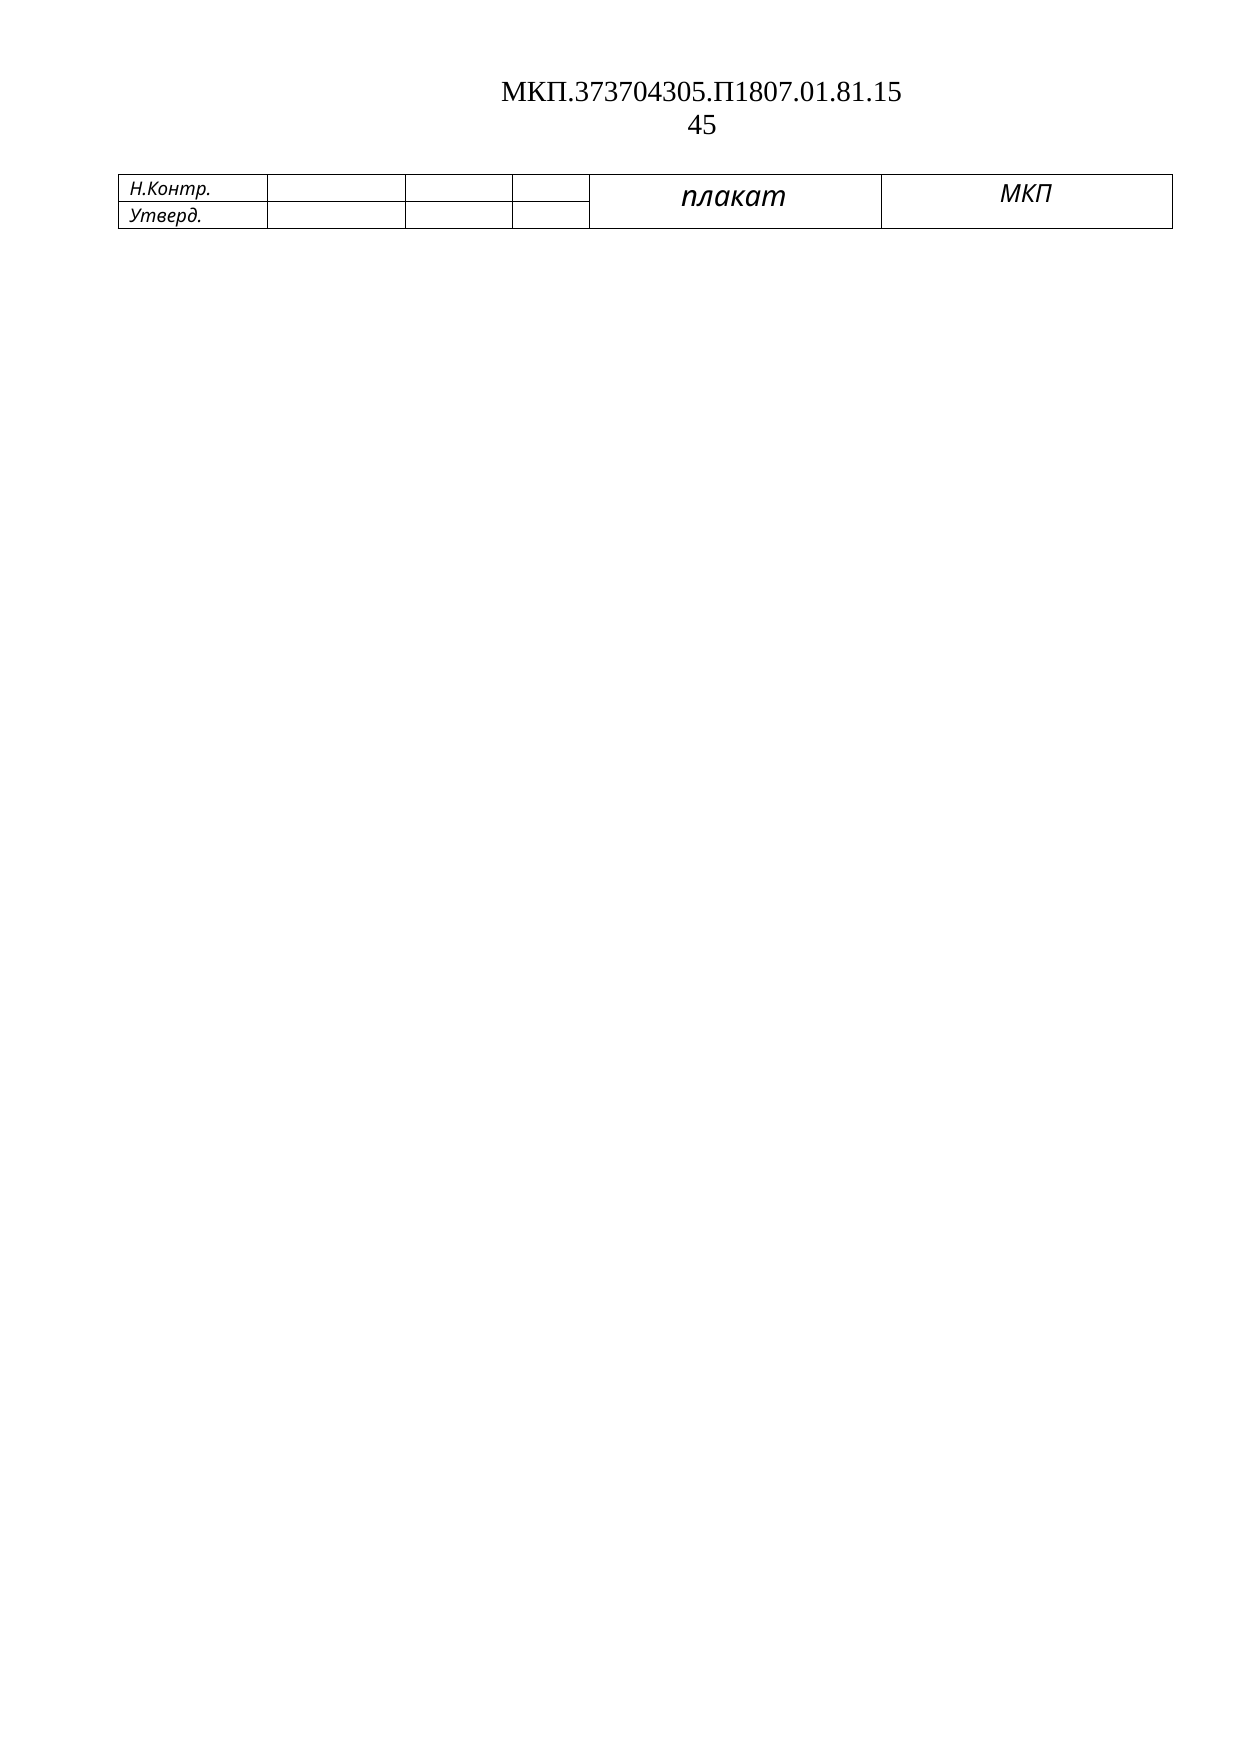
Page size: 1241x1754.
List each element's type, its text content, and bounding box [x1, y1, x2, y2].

table_cell МКП [882, 175, 1172, 227]
table_cell Утверд. [119, 202, 267, 227]
table_cell [268, 175, 405, 201]
table_cell Н.Контр. [119, 175, 267, 201]
table_cell плакат [590, 175, 881, 227]
table_cell [513, 175, 589, 201]
table_cell [513, 202, 589, 227]
table_cell [406, 175, 512, 201]
table_cell [268, 202, 405, 227]
table_cell [406, 202, 512, 227]
